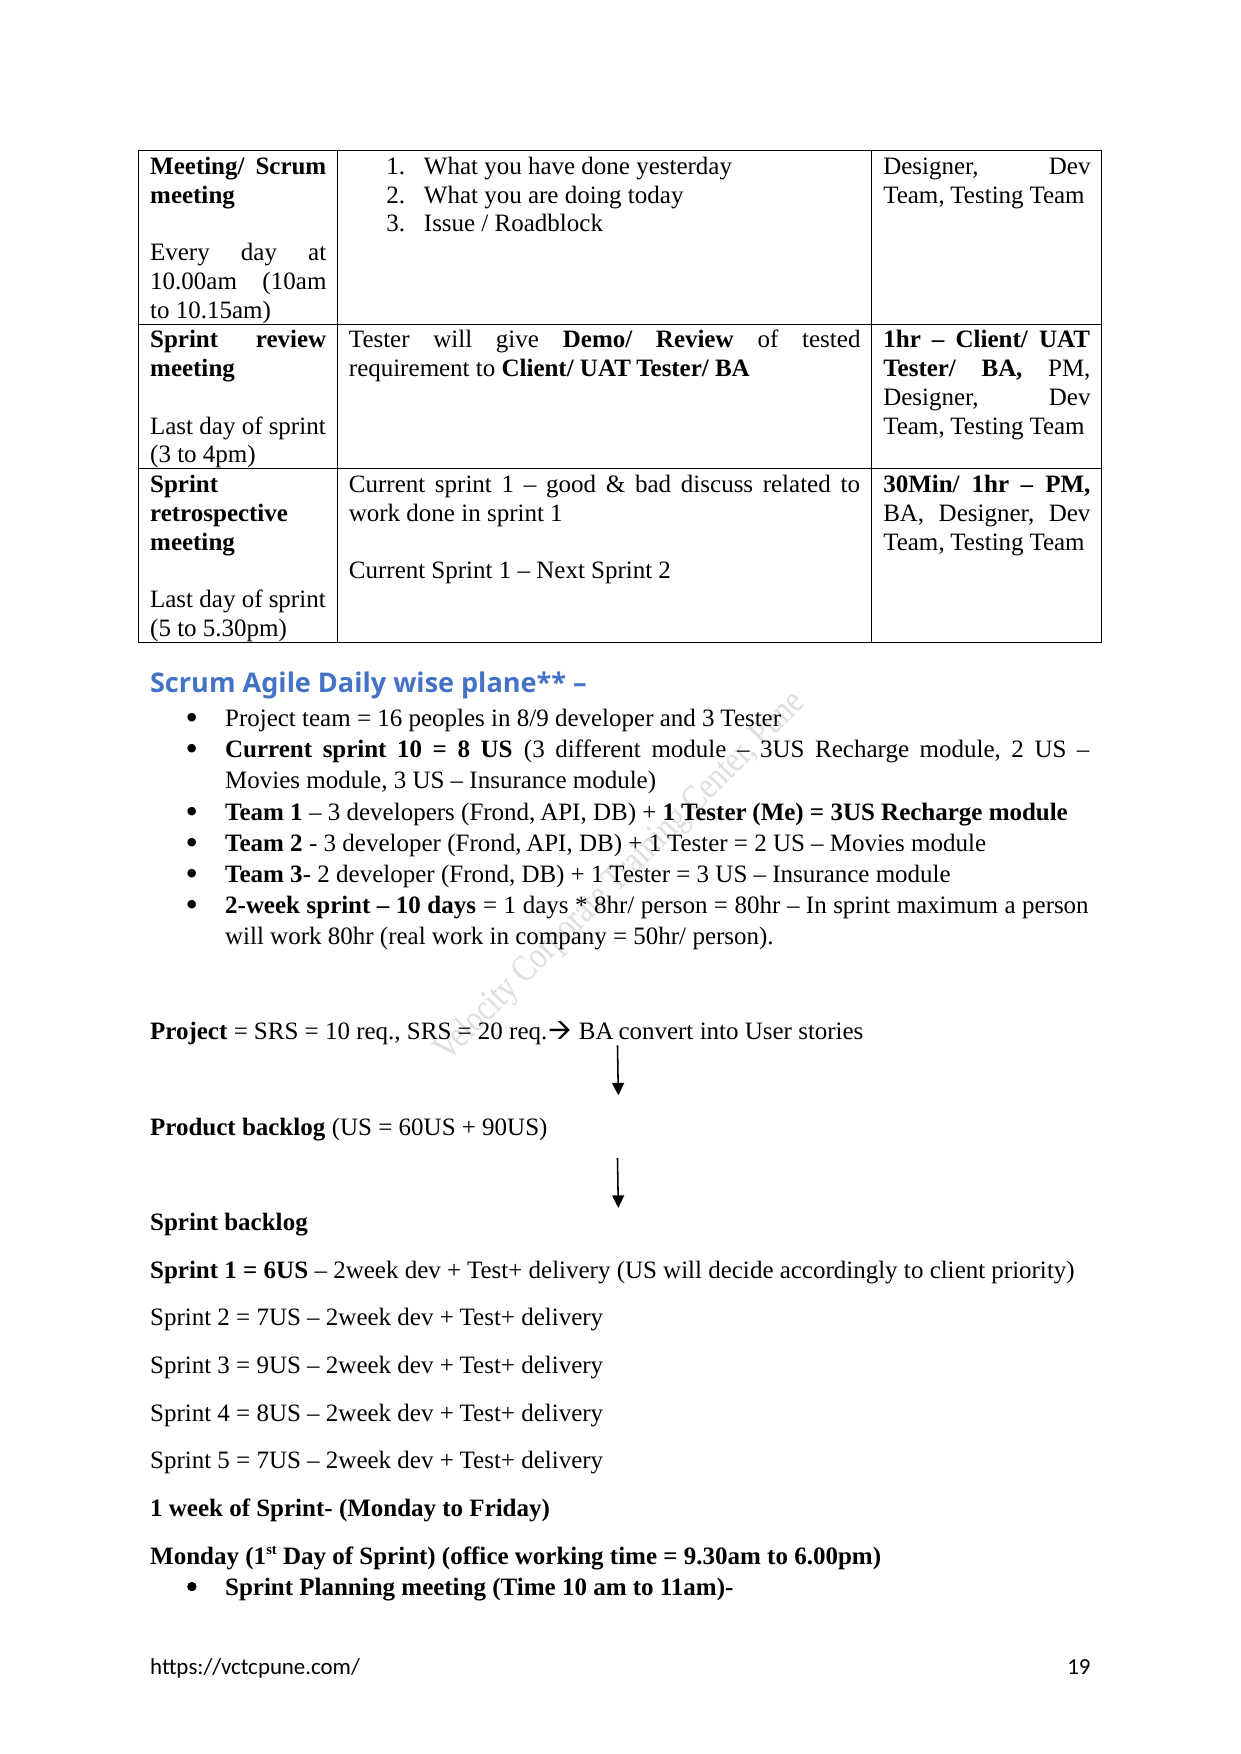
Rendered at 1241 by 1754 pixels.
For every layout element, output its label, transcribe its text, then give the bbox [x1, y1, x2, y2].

text Sprint 1 = 6US – 2week dev + Test+ delivery (US will decide accordingly to client priority) [150, 1255, 1090, 1283]
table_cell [139, 151, 337, 323]
text Project = SRS = 10 req., SRS = 20 req. BA convert into User stories [150, 1016, 1090, 1045]
list Team 1 – 3 developers (Frond, API, DB) + 1 Tester (Me) = 3US Recharge module [187, 797, 1090, 825]
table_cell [338, 151, 871, 323]
table_cell 30Min/ 1hr – PM, BA, Designer, Dev Team, Testing Team [872, 469, 1101, 642]
table_cell Sprint review meeting Last day of sprint (3 to 4pm) [139, 325, 337, 468]
text Sprint backlog [150, 1207, 1090, 1236]
list Team 3- 2 developer (Frond, DB) + 1 Tester = 3 US – Insurance module [187, 859, 1090, 887]
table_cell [872, 151, 1101, 323]
subtitle Scrum Agile Daily wise plane** – [150, 664, 1090, 701]
text Product backlog (US = 60US + 90US) [150, 1112, 1090, 1140]
text Sprint 4 = 8US – 2week dev + Test+ delivery [150, 1398, 1090, 1427]
text Sprint 2 = 7US – 2week dev + Test+ delivery [150, 1302, 1090, 1331]
list Project team = 16 peoples in 8/9 developer and 3 Tester [187, 703, 1090, 732]
text Sprint 3 = 9US – 2week dev + Test+ delivery [150, 1350, 1090, 1379]
list 2-week sprint – 10 days = 1 days * 8hr/ person = 80hr – In sprint maximum a person will work 80hr (real work in company = 50hr/ person). [187, 890, 1090, 949]
text 1 week of Sprint- (Monday to Friday) [150, 1493, 1090, 1522]
table_cell Current sprint 1 – good & bad discuss related to work done in sprint 1 Current Sprint 1 – Next Sprint 2 [338, 469, 871, 642]
list Sprint Planning meeting (Time 10 am to 11am)- [187, 1572, 1090, 1601]
text Monday (1st Day of Sprint) (office working time = 9.30am to 6.00pm) [150, 1541, 1090, 1570]
text Sprint 5 = 7US – 2week dev + Test+ delivery [150, 1446, 1090, 1474]
list Team 2 - 3 developer (Frond, API, DB) + 1 Tester = 2 US – Movies module [187, 828, 1090, 856]
table_cell 1hr – Client/ UAT Tester/ BA, PM, Designer, Dev Team, Testing Team [872, 325, 1101, 468]
table_cell Tester will give Demo/ Review of tested requirement to Client/ UAT Tester/ BA [338, 325, 871, 468]
list Current sprint 10 = 8 US (3 different module – 3US Recharge module, 2 US – Movies module, 3 US – Insurance module) [187, 734, 1090, 794]
table_cell Sprint retrospective meeting Last day of sprint (5 to 5.30pm) [139, 469, 337, 642]
